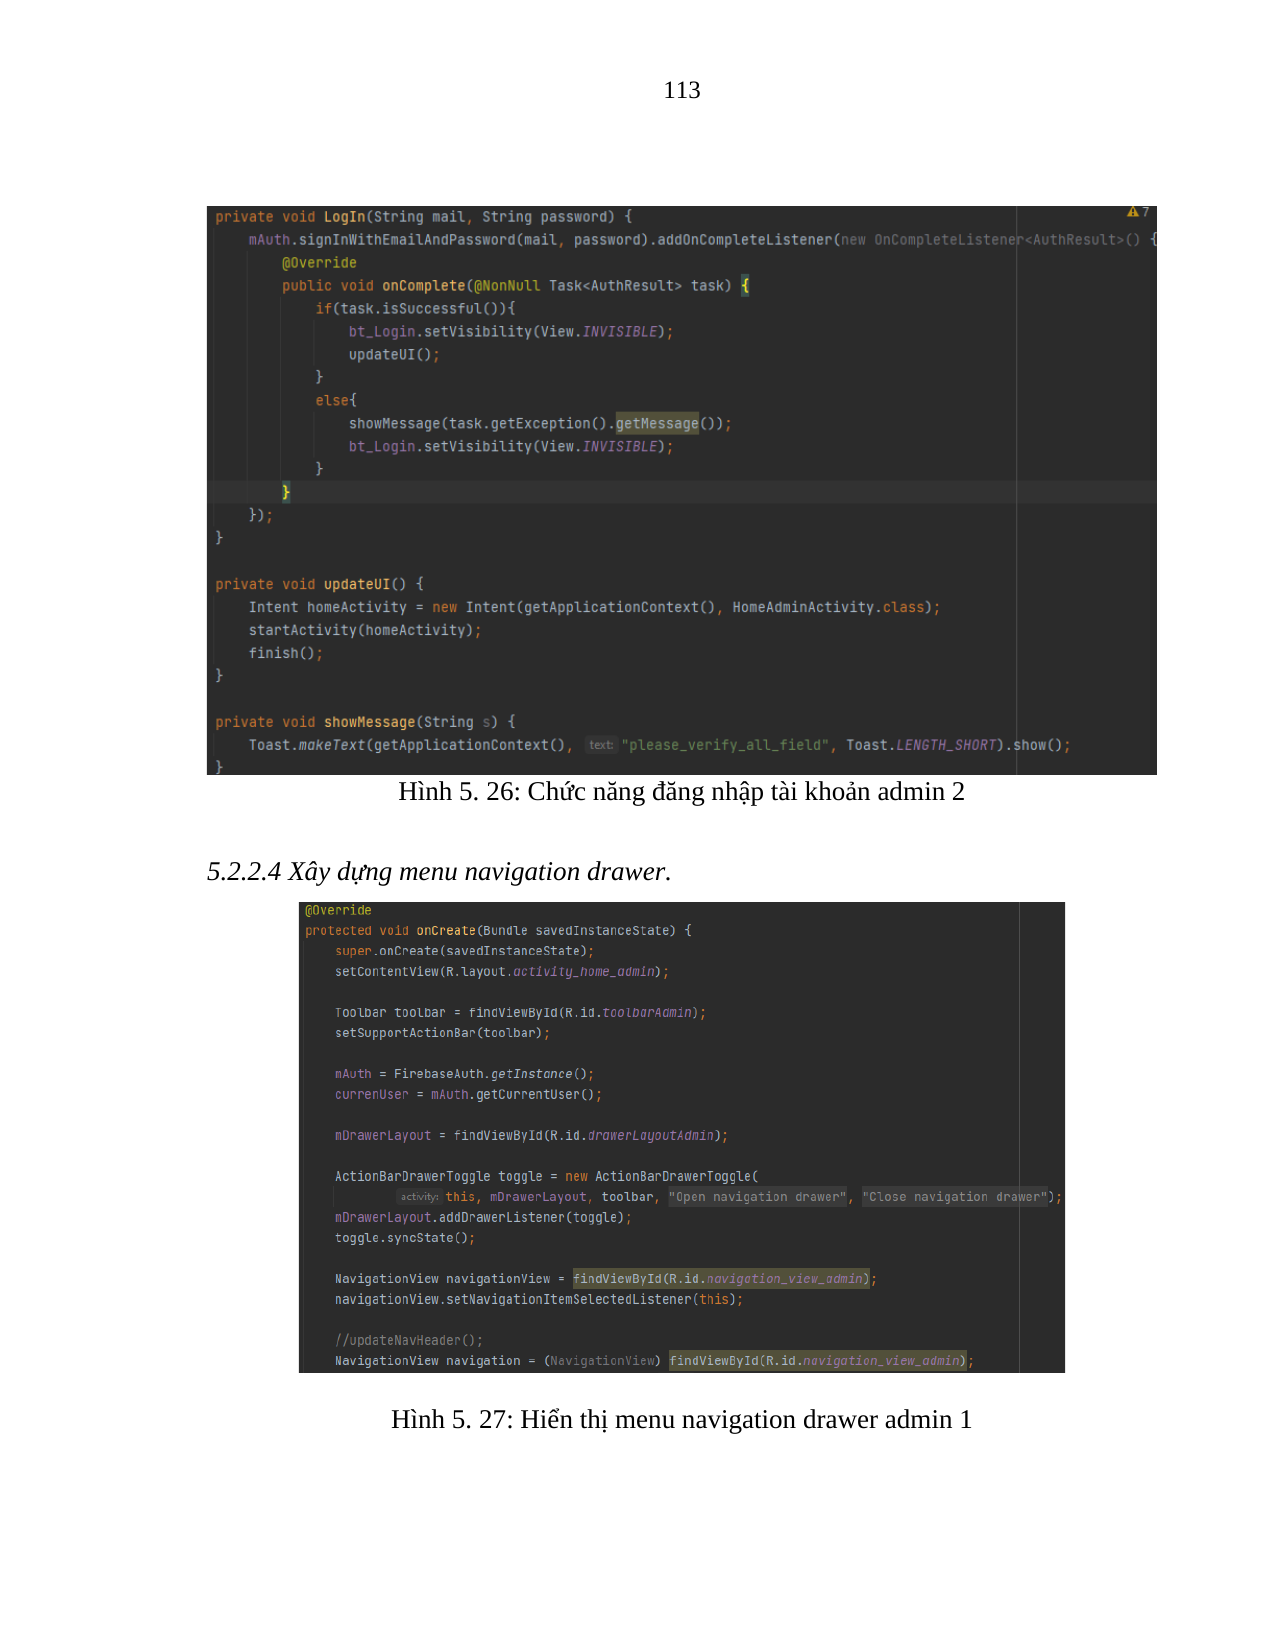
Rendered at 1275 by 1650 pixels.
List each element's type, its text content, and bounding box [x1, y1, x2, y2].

picture [298, 902, 1066, 1373]
picture [206, 206, 1157, 775]
text Hình 5. 27: Hiển thị menu navigation drawer admin 1 [207, 1403, 1157, 1434]
text Hình 5. 26: Chức năng đăng nhập tài khoản admin 2 [207, 775, 1157, 806]
text 5.2.2.4 Xây dựng menu navigation drawer. [207, 855, 1157, 886]
